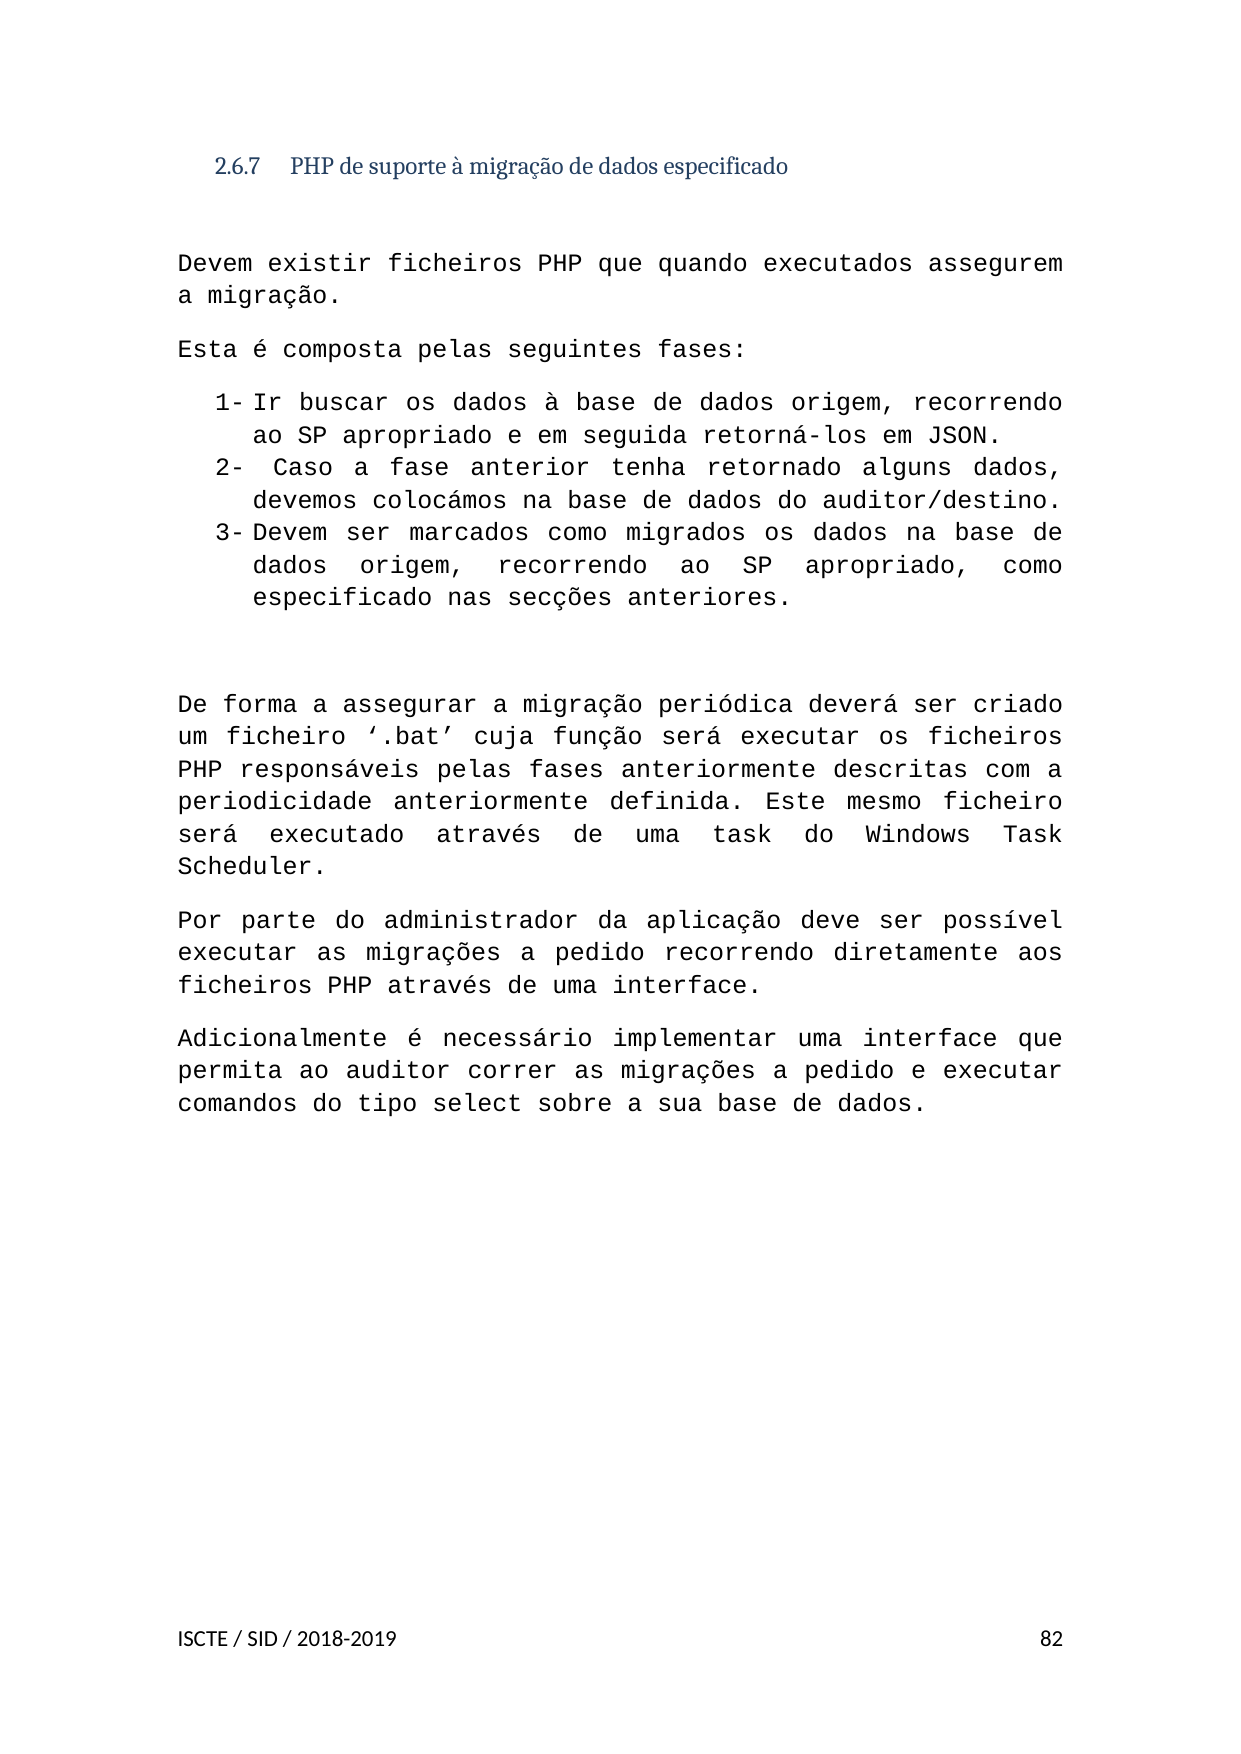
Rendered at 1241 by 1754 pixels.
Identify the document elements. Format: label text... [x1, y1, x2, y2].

list Caso a fase anterior tenha retornado alguns dados, devemos colocámos na base de dados do auditor/destino. [215, 455, 1063, 516]
text Por parte do administrador da aplicação deve ser possível executar as migrações a pedido recorrendo diretamente aos ficheiros PHP através de uma interface. [177, 907, 1063, 1001]
text Esta é composta pelas seguintes fases: [177, 336, 1063, 365]
text Adicionalmente é necessário implementar uma interface que permita ao auditor correr as migrações a pedido e executar comandos do tipo select sobre a sua base de dados. [177, 1026, 1063, 1119]
text Devem existir ficheiros PHP que quando executados assegurem a migração. [177, 251, 1063, 311]
list Ir buscar os dados à base de dados origem, recorrendo ao SP apropriado e em seguida retorná-los em JSON. [215, 390, 1063, 451]
text De forma a assegurar a migração periódica deverá ser criado um ficheiro ‘.bat’ cuja função será executar os ficheiros PHP responsáveis pelas fases anteriormente descritas com a periodicidade anteriormente definida. Este mesmo ficheiro será executado através de uma task do Windows Task Scheduler. [177, 691, 1063, 882]
subtitle PHP de suporte à migração de dados especificado [215, 152, 1063, 181]
list Devem ser marcados como migrados os dados na base de dados origem, recorrendo ao SP apropriado, como especificado nas secções anteriores. [215, 520, 1063, 613]
